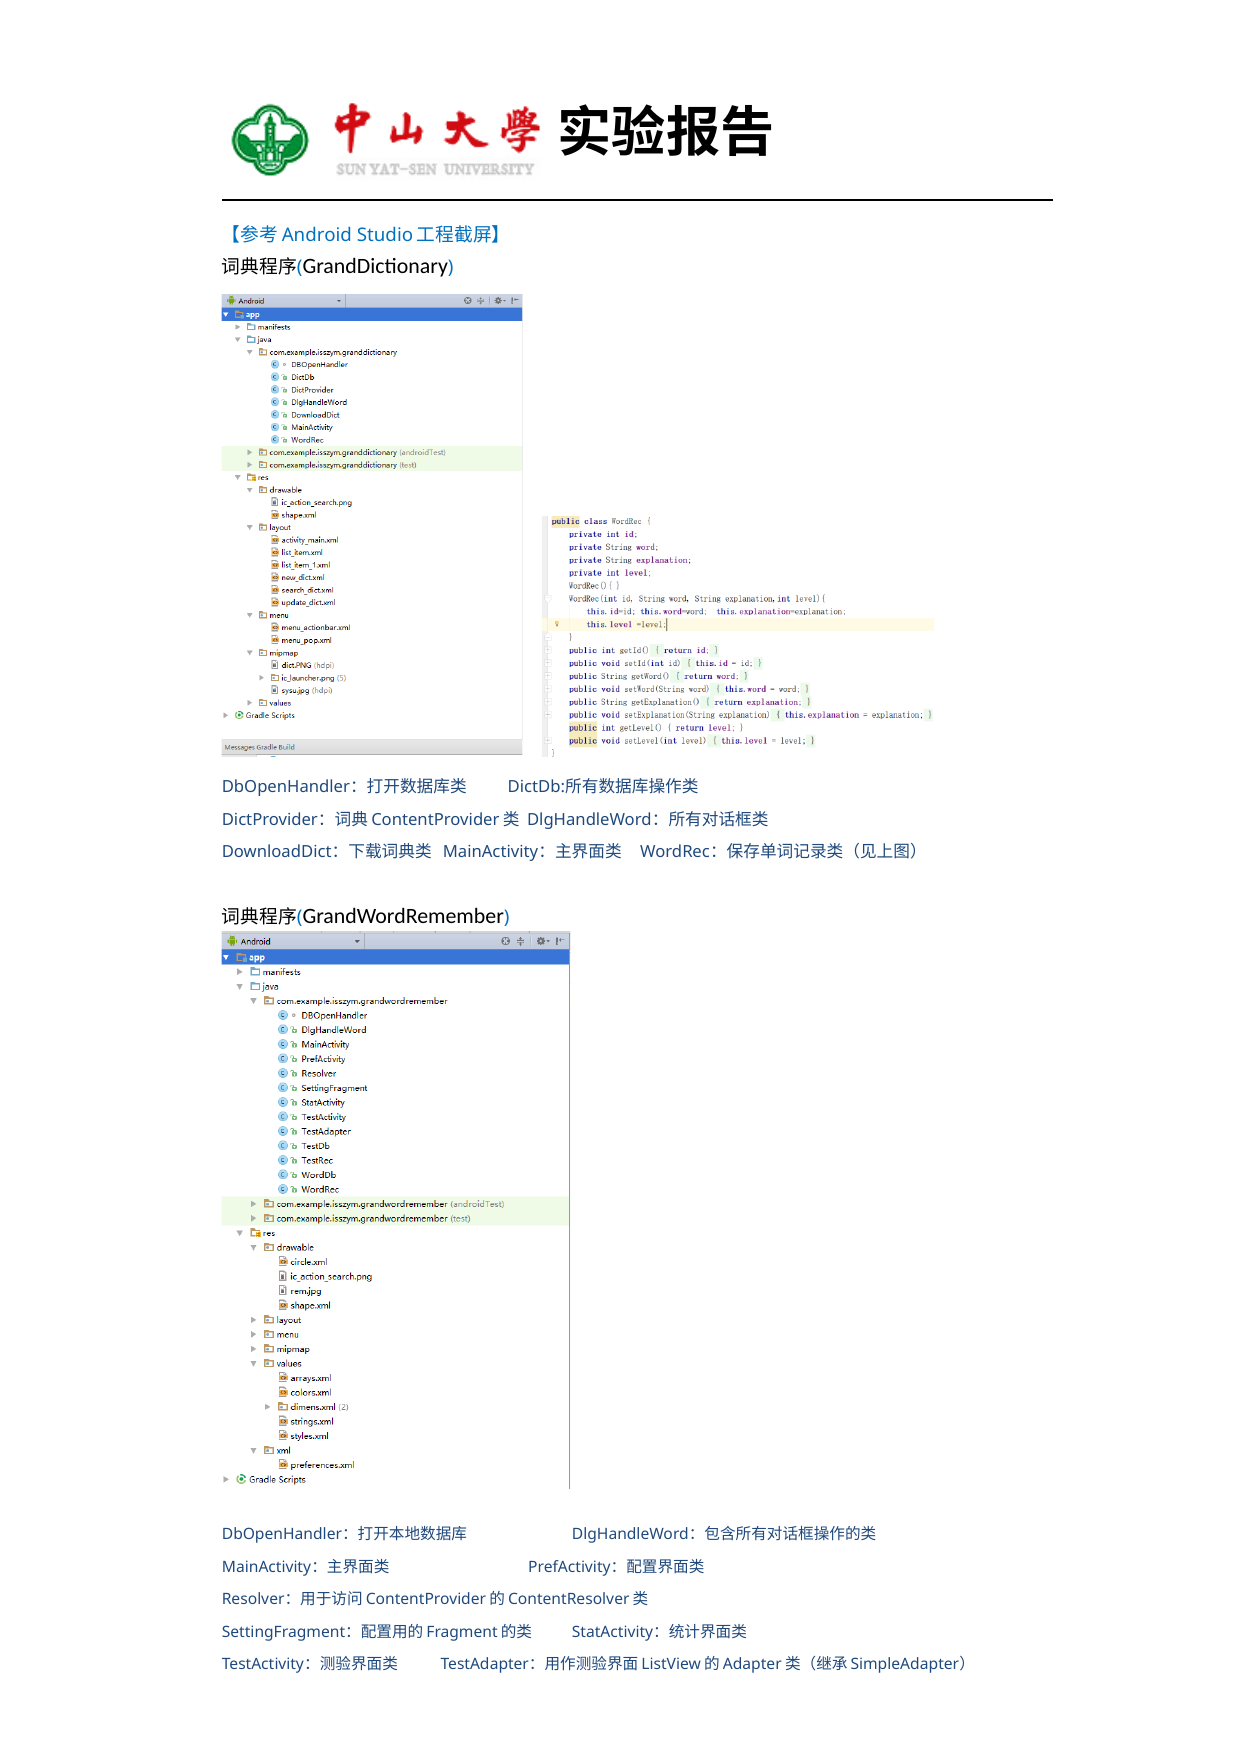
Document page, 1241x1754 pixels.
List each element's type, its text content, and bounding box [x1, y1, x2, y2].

text 词典程序(GrandWordRemember) [222, 899, 1053, 932]
picture [221, 294, 523, 757]
text DictProvider：词典ContentProvider类 DlgHandleWord：所有对话框类 [222, 802, 1053, 834]
text MainActivity：主界面类 PrefActivity：配置界面类 [222, 1549, 1053, 1582]
text DbOpenHandler：打开本地数据库 DlgHandleWord：包含所有对话框操作的类 [222, 1517, 1053, 1549]
picture [541, 516, 935, 757]
text 【参考Android Studio工程截屏】 [222, 217, 1053, 249]
picture [221, 98, 543, 182]
text Resolver：用于访问ContentProvider的ContentResolver类 [222, 1582, 1053, 1614]
text DbOpenHandler：打开数据库类 DictDb:所有数据库操作类 [222, 769, 1053, 802]
picture [221, 931, 571, 1489]
text SettingFragment：配置用的Fragment的类 StatActivity：统计界面类 [222, 1614, 1053, 1647]
text 词典程序(GrandDictionary) [222, 249, 1053, 282]
text TestActivity：测验界面类 TestAdapter：用作测验界面ListView的Adapter类（继承SimpleAdapter） [222, 1647, 1053, 1679]
text DownloadDict：下载词典类 MainActivity：主界面类 WordRec：保存单词记录类（见上图） [222, 834, 1053, 867]
